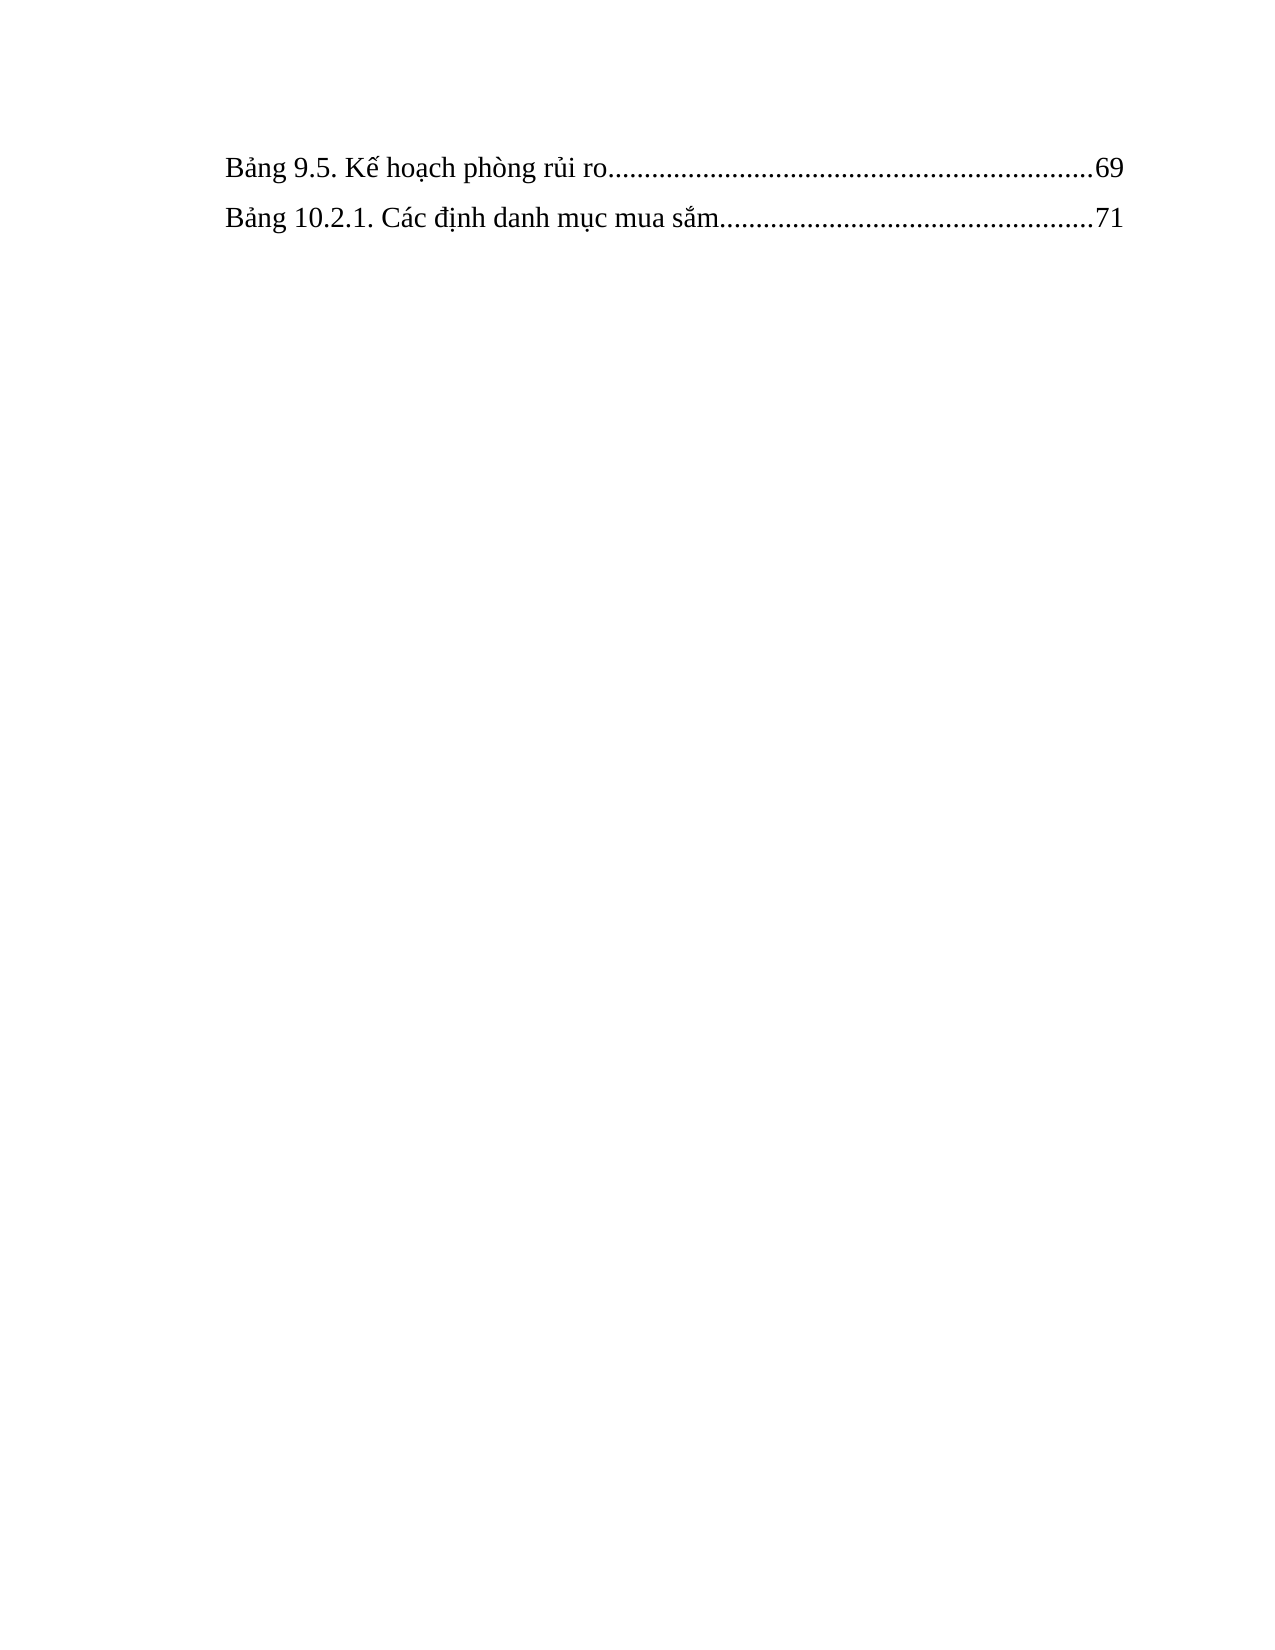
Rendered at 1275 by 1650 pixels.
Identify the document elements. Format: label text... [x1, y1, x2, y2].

text Bảng 9.5. Kế hoạch phòng rủi ro 69 [150, 150, 1125, 183]
text Bảng 10.2.1. Các định danh mục mua sắm 71 [150, 200, 1125, 234]
